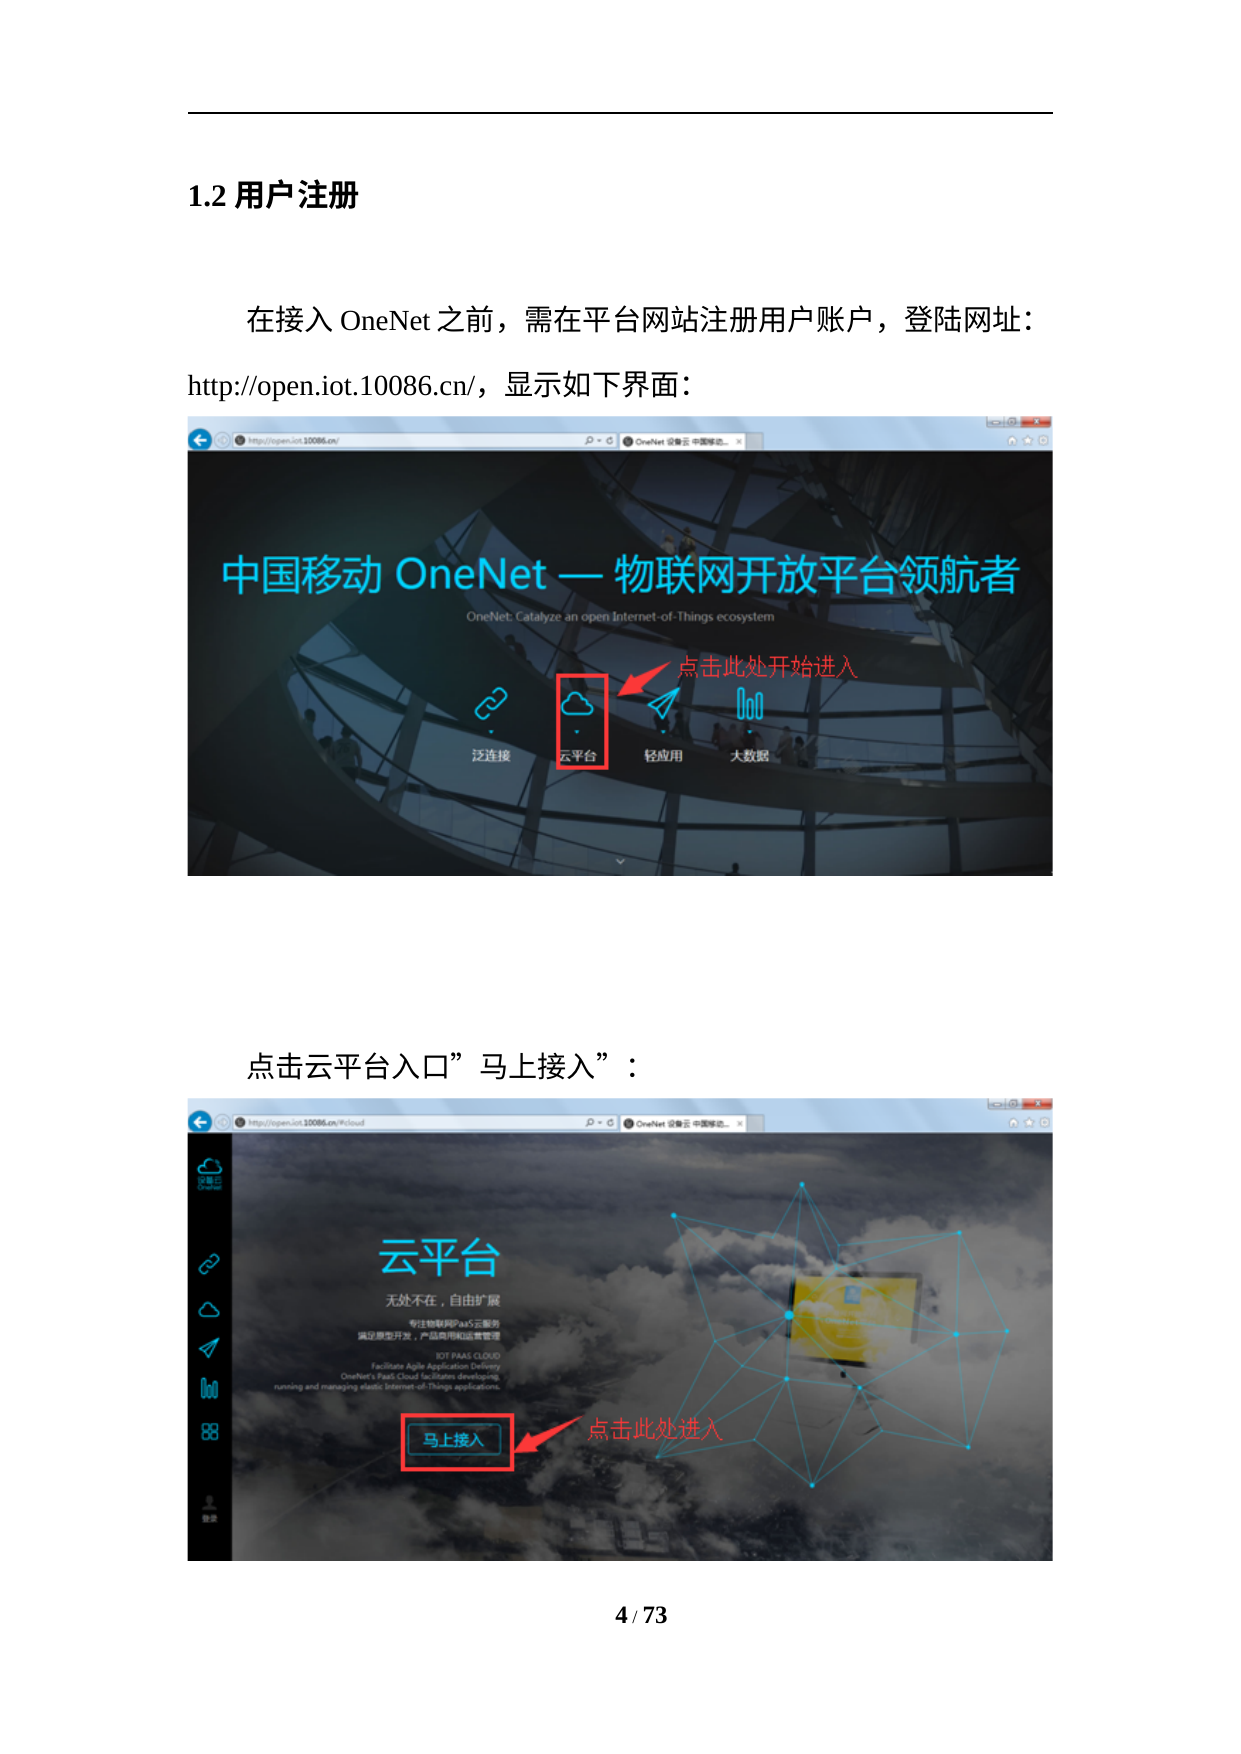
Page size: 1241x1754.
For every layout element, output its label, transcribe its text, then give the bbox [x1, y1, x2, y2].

text 点击云平台入口”马上接入”： [187, 1033, 1053, 1097]
picture [187, 415, 1053, 876]
subtitle 1.2 用户注册 [187, 160, 1053, 225]
text 在接入OneNet之前，需在平台网站注册用户账户，登陆网址：http://open.iot.10086.cn/，显示如下界面： [187, 285, 1053, 415]
picture [187, 1097, 1053, 1561]
